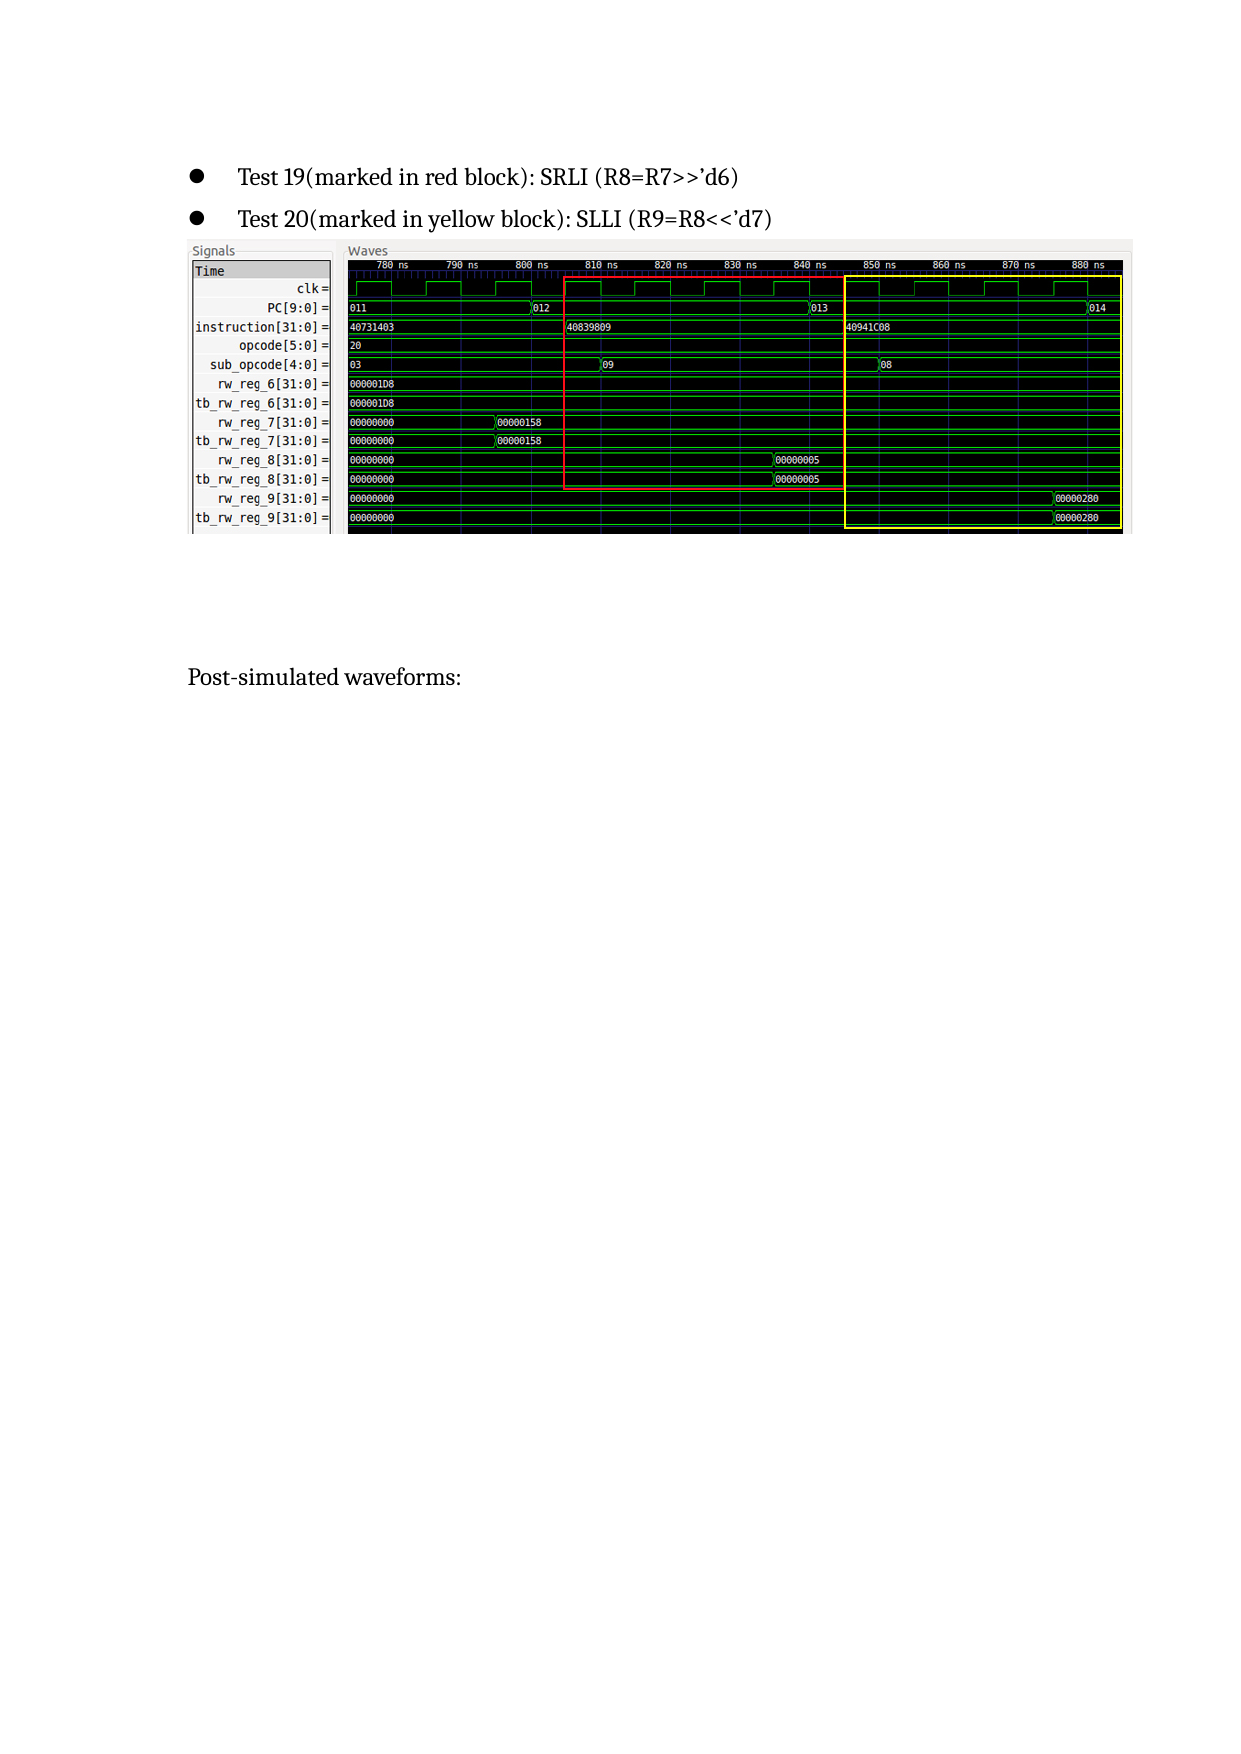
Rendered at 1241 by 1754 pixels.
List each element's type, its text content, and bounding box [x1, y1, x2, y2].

picture [186, 239, 1133, 534]
list Test 19(marked in red block): SRLI (R8=R7>>’d6) [187, 156, 1053, 198]
text Post-simulated waveforms: [187, 656, 1053, 698]
list Test 20(marked in yellow block): SLLI (R9=R8<<’d7) [187, 198, 1053, 239]
